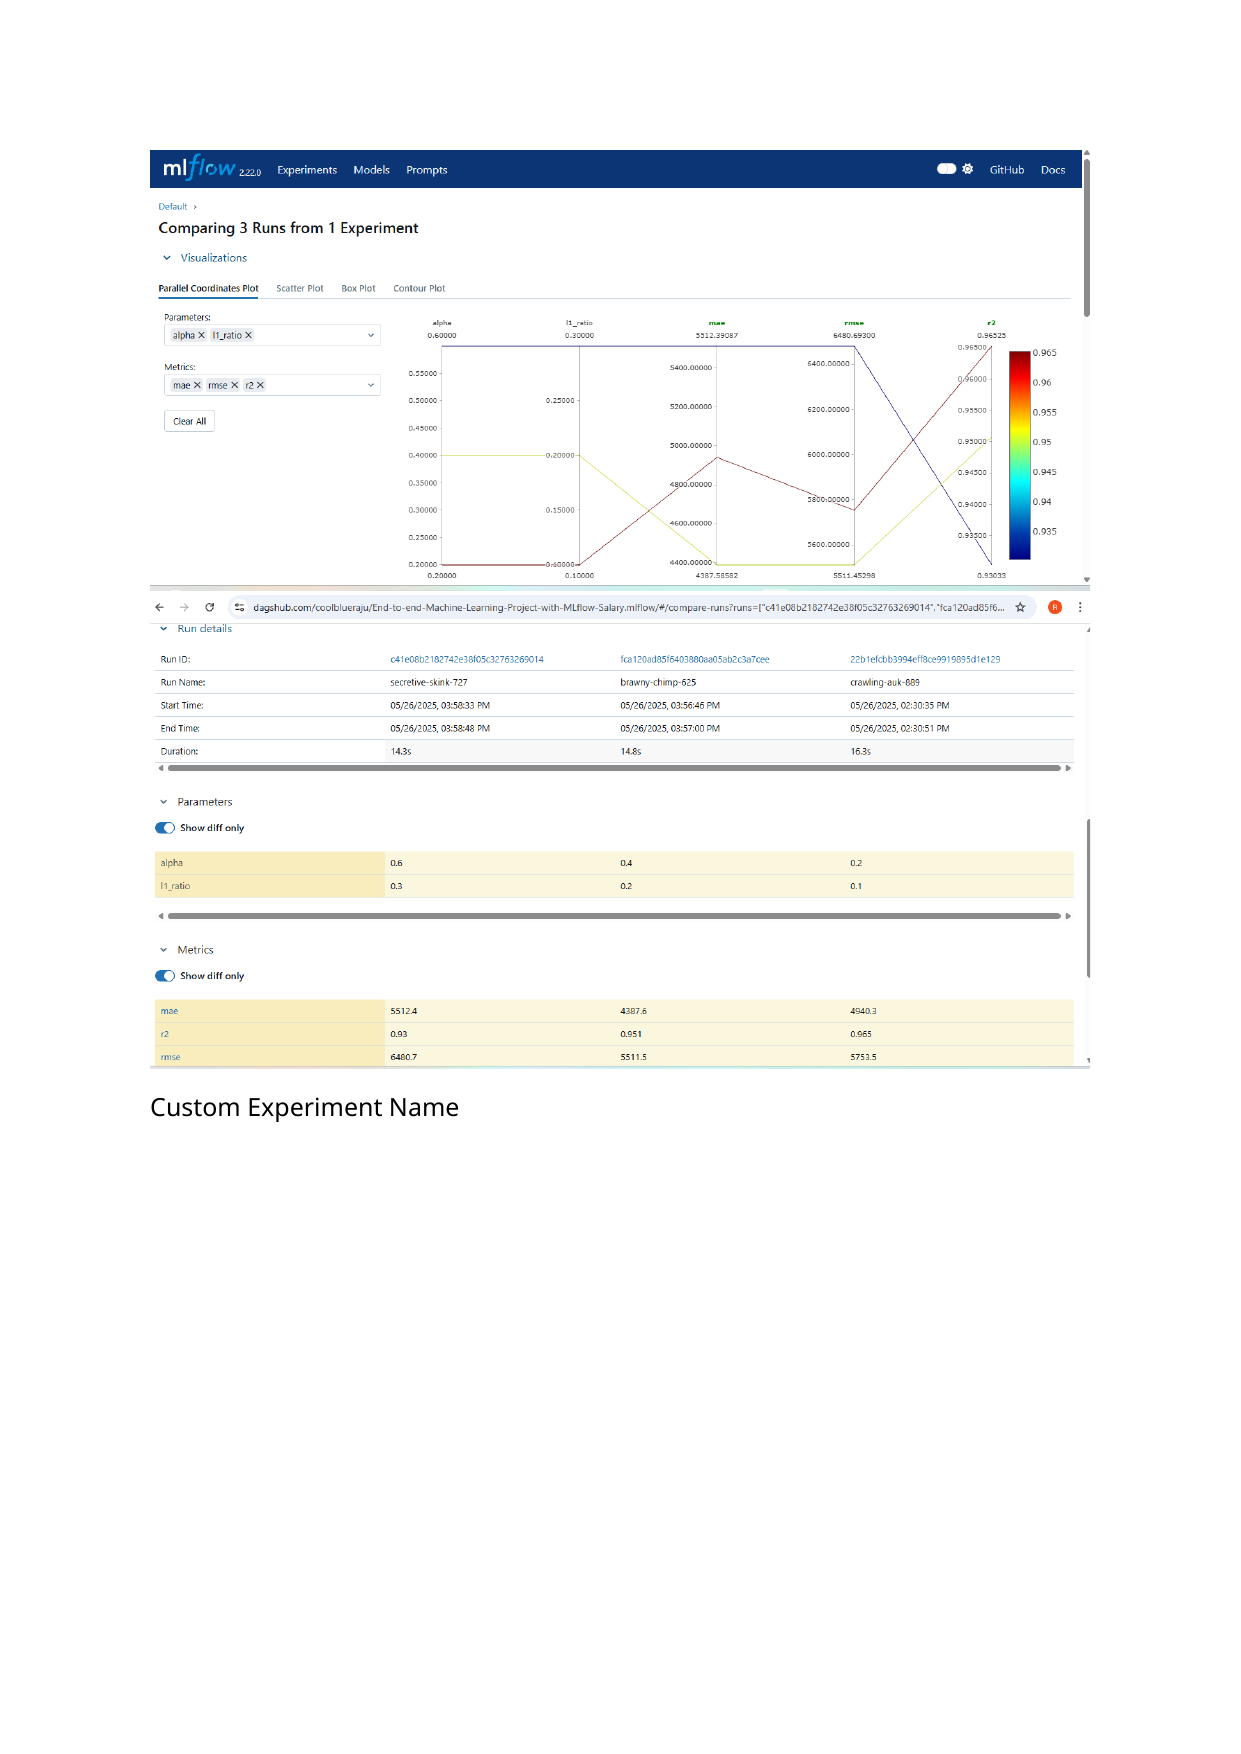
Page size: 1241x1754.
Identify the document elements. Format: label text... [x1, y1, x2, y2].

picture [150, 150, 1091, 591]
text Custom Experiment Name [150, 1090, 1090, 1124]
picture [150, 595, 1091, 1069]
